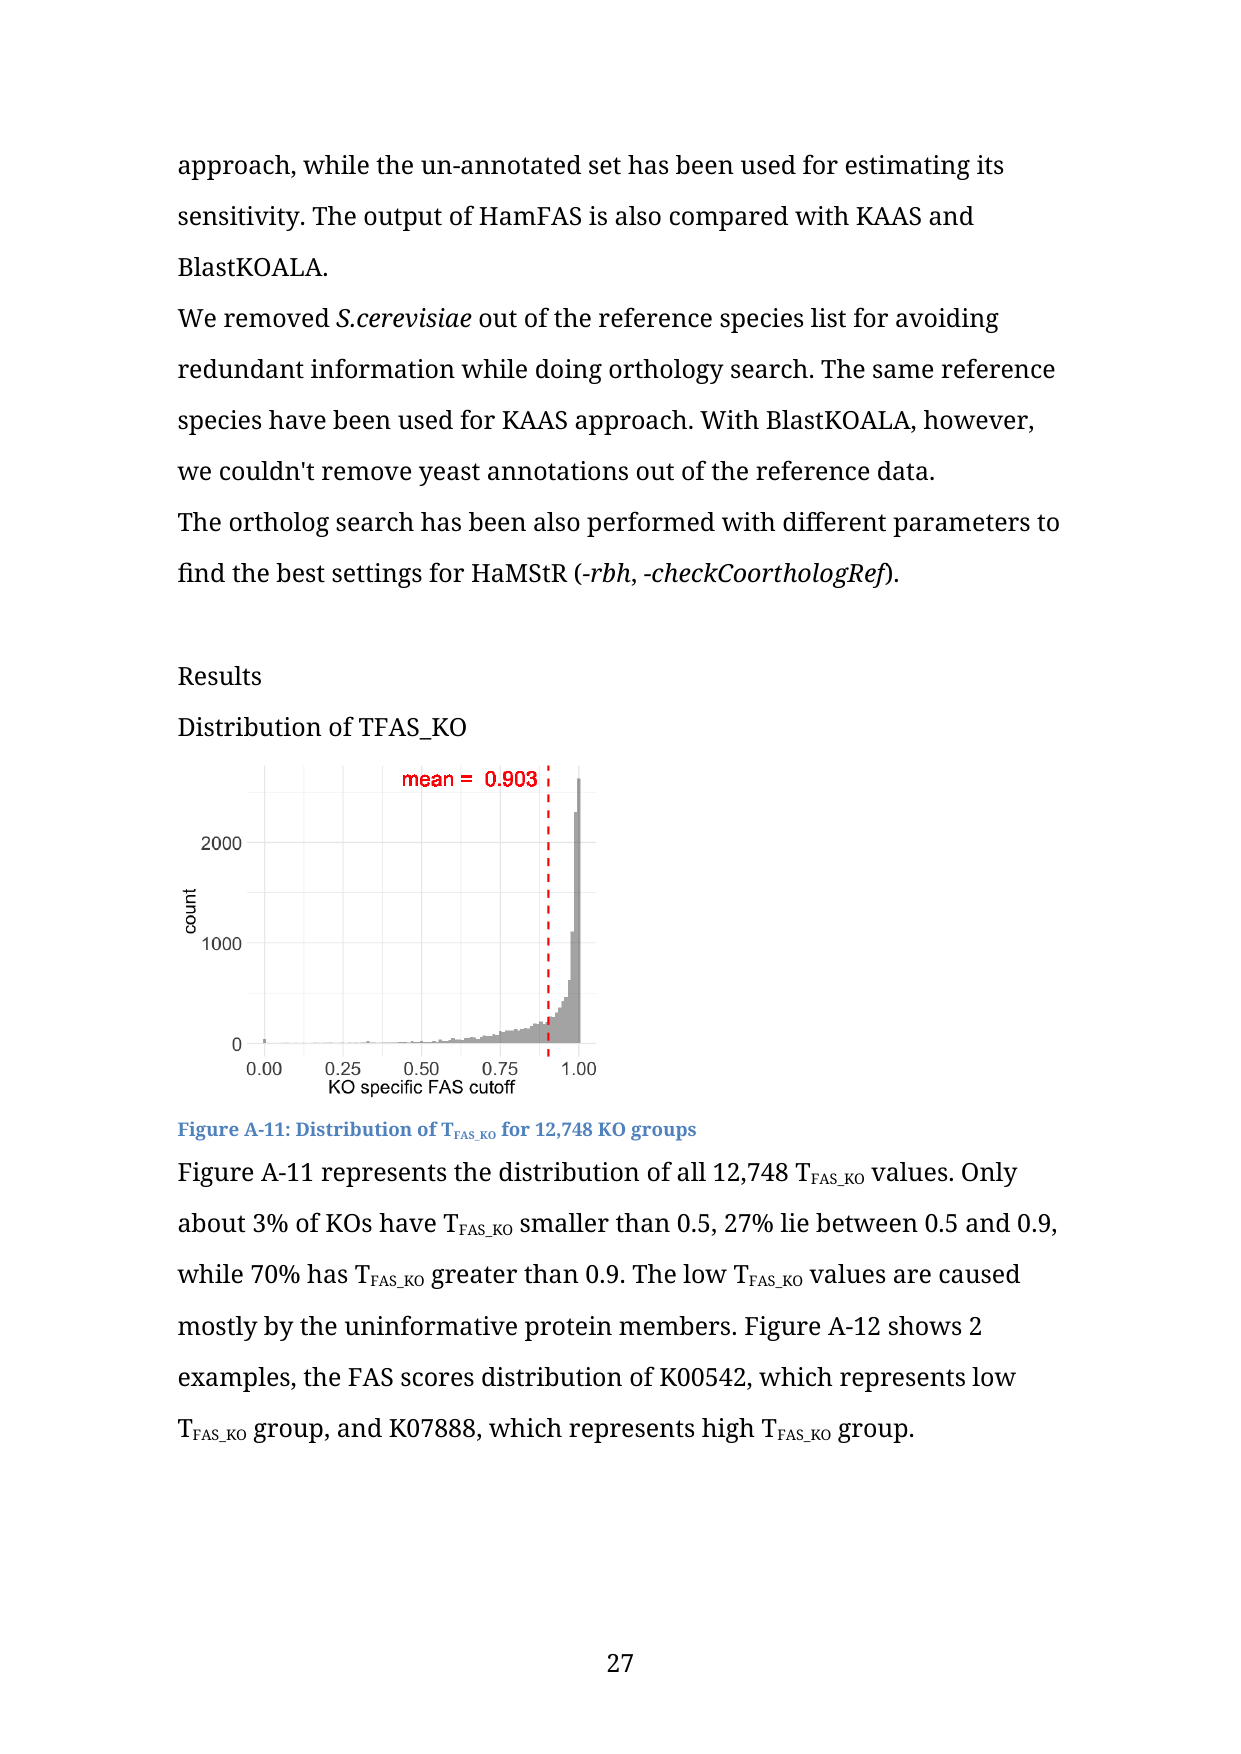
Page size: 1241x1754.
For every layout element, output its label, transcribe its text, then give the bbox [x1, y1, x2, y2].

text Distribution of TFAS_KO [177, 709, 1063, 743]
text Results [177, 658, 1063, 692]
picture [177, 760, 601, 1100]
text Figure A-11 represents the distribution of all 12,748 TFAS_KO values. Only about 3% of KOs have TFAS_KO smaller than 0.5, 27% lie between 0.5 and 0.9, while 70% has TFAS_KO greater than 0.9. The low TFAS_KO values are caused mostly by the uninformative protein members. Figure A-12 shows 2 examples, the FAS scores distribution of K00542, which represents low TFAS_KO group, and K07888, which represents high TFAS_KO group. [177, 1155, 1063, 1444]
text We removed S.cerevisiae out of the reference species list for avoiding redundant information while doing orthology search. The same reference species have been used for KAAS approach. With BlastKOALA, however, we couldn't remove yeast annotations out of the reference data. [177, 301, 1063, 488]
text The ortholog search has been also performed with different parameters to find the best settings for HaMStR (-rbh, -checkCoorthologRef). [177, 505, 1063, 590]
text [177, 148, 1063, 284]
text Figure A-11: Distribution of TFAS_KO for 12,748 KO groups [177, 1117, 1063, 1142]
